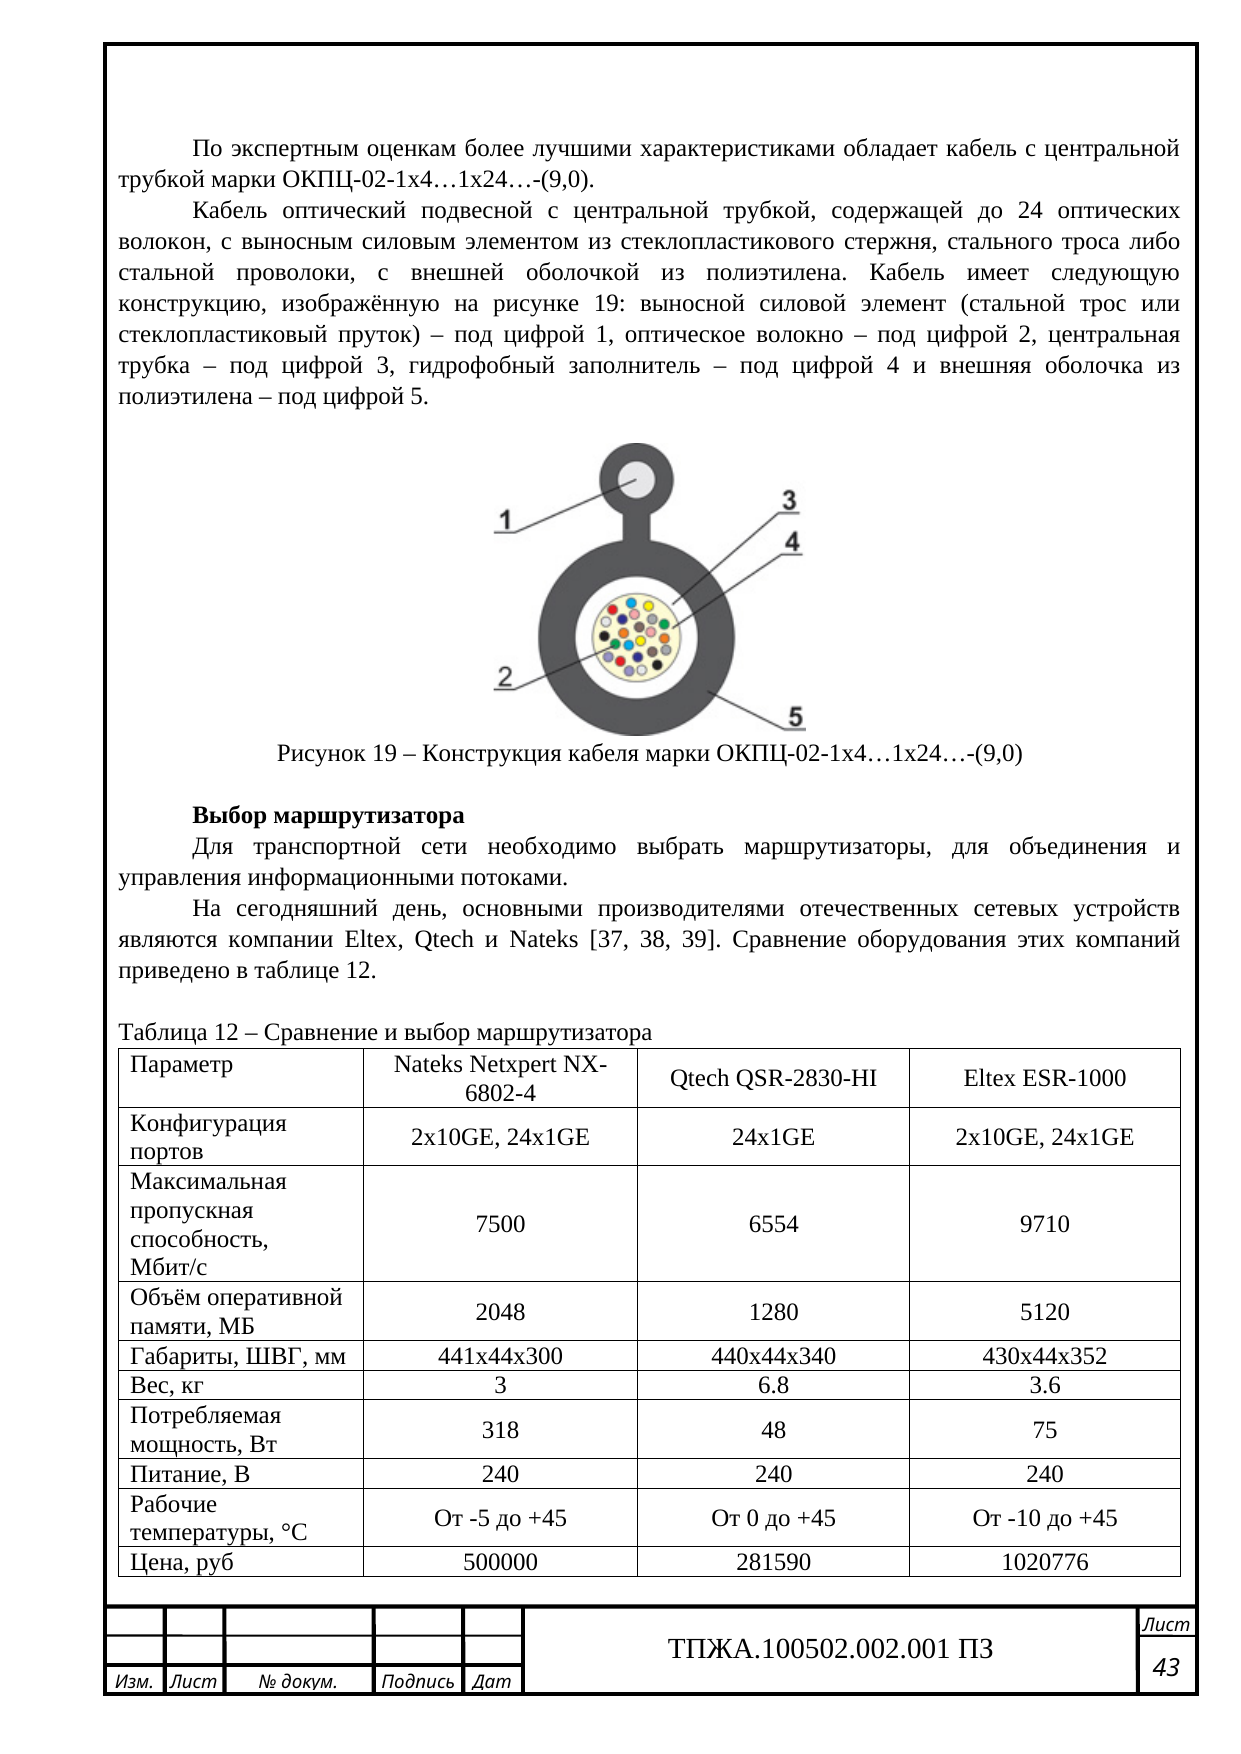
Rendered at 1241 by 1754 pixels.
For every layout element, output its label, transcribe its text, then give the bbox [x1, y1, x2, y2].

table_cell 2048 [364, 1282, 637, 1340]
table_cell 7500 [364, 1166, 637, 1281]
table_cell Максимальная пропускная способность, Мбит/с [119, 1166, 363, 1281]
table_cell 240 [638, 1459, 909, 1488]
table_header Параметр [119, 1049, 363, 1107]
table_header Eltex ESR-1000 [910, 1049, 1180, 1107]
table_cell От 0 до +45 [638, 1489, 909, 1546]
text На сегодняшний день, основными производителями отечественных сетевых устройств являются компании Eltex, Qtech и Nateks [37, 38, 39]. Сравнение оборудования этих компаний приведено в таблице 12. [118, 893, 1181, 984]
table_cell 48 [638, 1400, 909, 1458]
table_cell Вес, кг [119, 1371, 363, 1399]
table_cell От -5 до +45 [364, 1489, 637, 1546]
table_cell Питание, В [119, 1459, 363, 1488]
table_cell 6554 [638, 1166, 909, 1281]
table_cell От -10 до +45 [910, 1489, 1180, 1546]
table_cell 1280 [638, 1282, 909, 1340]
table_cell 24x1GE [638, 1108, 909, 1165]
table_cell 281590 [638, 1547, 909, 1576]
table_cell Цена, руб [119, 1547, 363, 1576]
table_cell Конфигурация портов [119, 1108, 363, 1165]
table_cell Потребляемая мощность, Вт [119, 1400, 363, 1458]
text Для транспортной сети необходимо выбрать маршрутизаторы, для объединения и управления информационными потоками. [118, 831, 1181, 891]
table_cell 500000 [364, 1547, 637, 1576]
picture [493, 443, 806, 736]
table_cell 9710 [910, 1166, 1180, 1281]
table_cell 3.6 [910, 1371, 1180, 1399]
text Кабель оптический подвесной с центральной трубкой, содержащей до 24 оптических волокон, с выносным силовым элементом из стеклопластикового стержня, стального троса либо стальной проволоки, с внешней оболочкой из полиэтилена. Кабель имеет следующую конструкцию, изображённую на рисунке 19: выносной силовой элемент (стальной трос или стеклопластиковый пруток) – под цифрой 1, оптическое волокно – под цифрой 2, центральная трубка – под цифрой 3, гидрофобный заполнитель – под цифрой 4 и внешняя оболочка из полиэтилена – под цифрой 5. [118, 195, 1181, 410]
table_cell 75 [910, 1400, 1180, 1458]
table_header Qtech QSR-2830-HI [638, 1049, 909, 1107]
table_cell Объём оперативной памяти, МБ [119, 1282, 363, 1340]
table_cell Габариты, ШВГ, мм [119, 1341, 363, 1369]
table_cell 440x44x340 [638, 1341, 909, 1369]
text Таблица 12 – Сравнение и выбор маршрутизатора [118, 1017, 1181, 1046]
table_header Nateks Netxpert NX-6802-4 [364, 1049, 637, 1107]
table_cell 1020776 [910, 1547, 1180, 1576]
text По экспертным оценкам более лучшими характеристиками обладает кабель с центральной трубкой марки ОКПЦ-02-1x4…1x24…-(9,0). [118, 133, 1181, 193]
table_cell 2x10GE, 24x1GE [364, 1108, 637, 1165]
table_cell 5120 [910, 1282, 1180, 1340]
table_cell 430x44x352 [910, 1341, 1180, 1369]
table_cell 240 [910, 1459, 1180, 1488]
table_cell 2x10GE, 24x1GE [910, 1108, 1180, 1165]
table_cell 240 [364, 1459, 637, 1488]
table_cell 3 [364, 1371, 637, 1399]
text Выбор маршрутизатора [118, 800, 1181, 828]
table_cell 441x44x300 [364, 1341, 637, 1369]
table_cell Рабочие температуры, °С [119, 1489, 363, 1546]
text Рисунок 19 – Конструкция кабеля марки ОКПЦ-02-1x4…1x24…-(9,0) [118, 738, 1181, 766]
table_cell 6.8 [638, 1371, 909, 1399]
table_cell 318 [364, 1400, 637, 1458]
